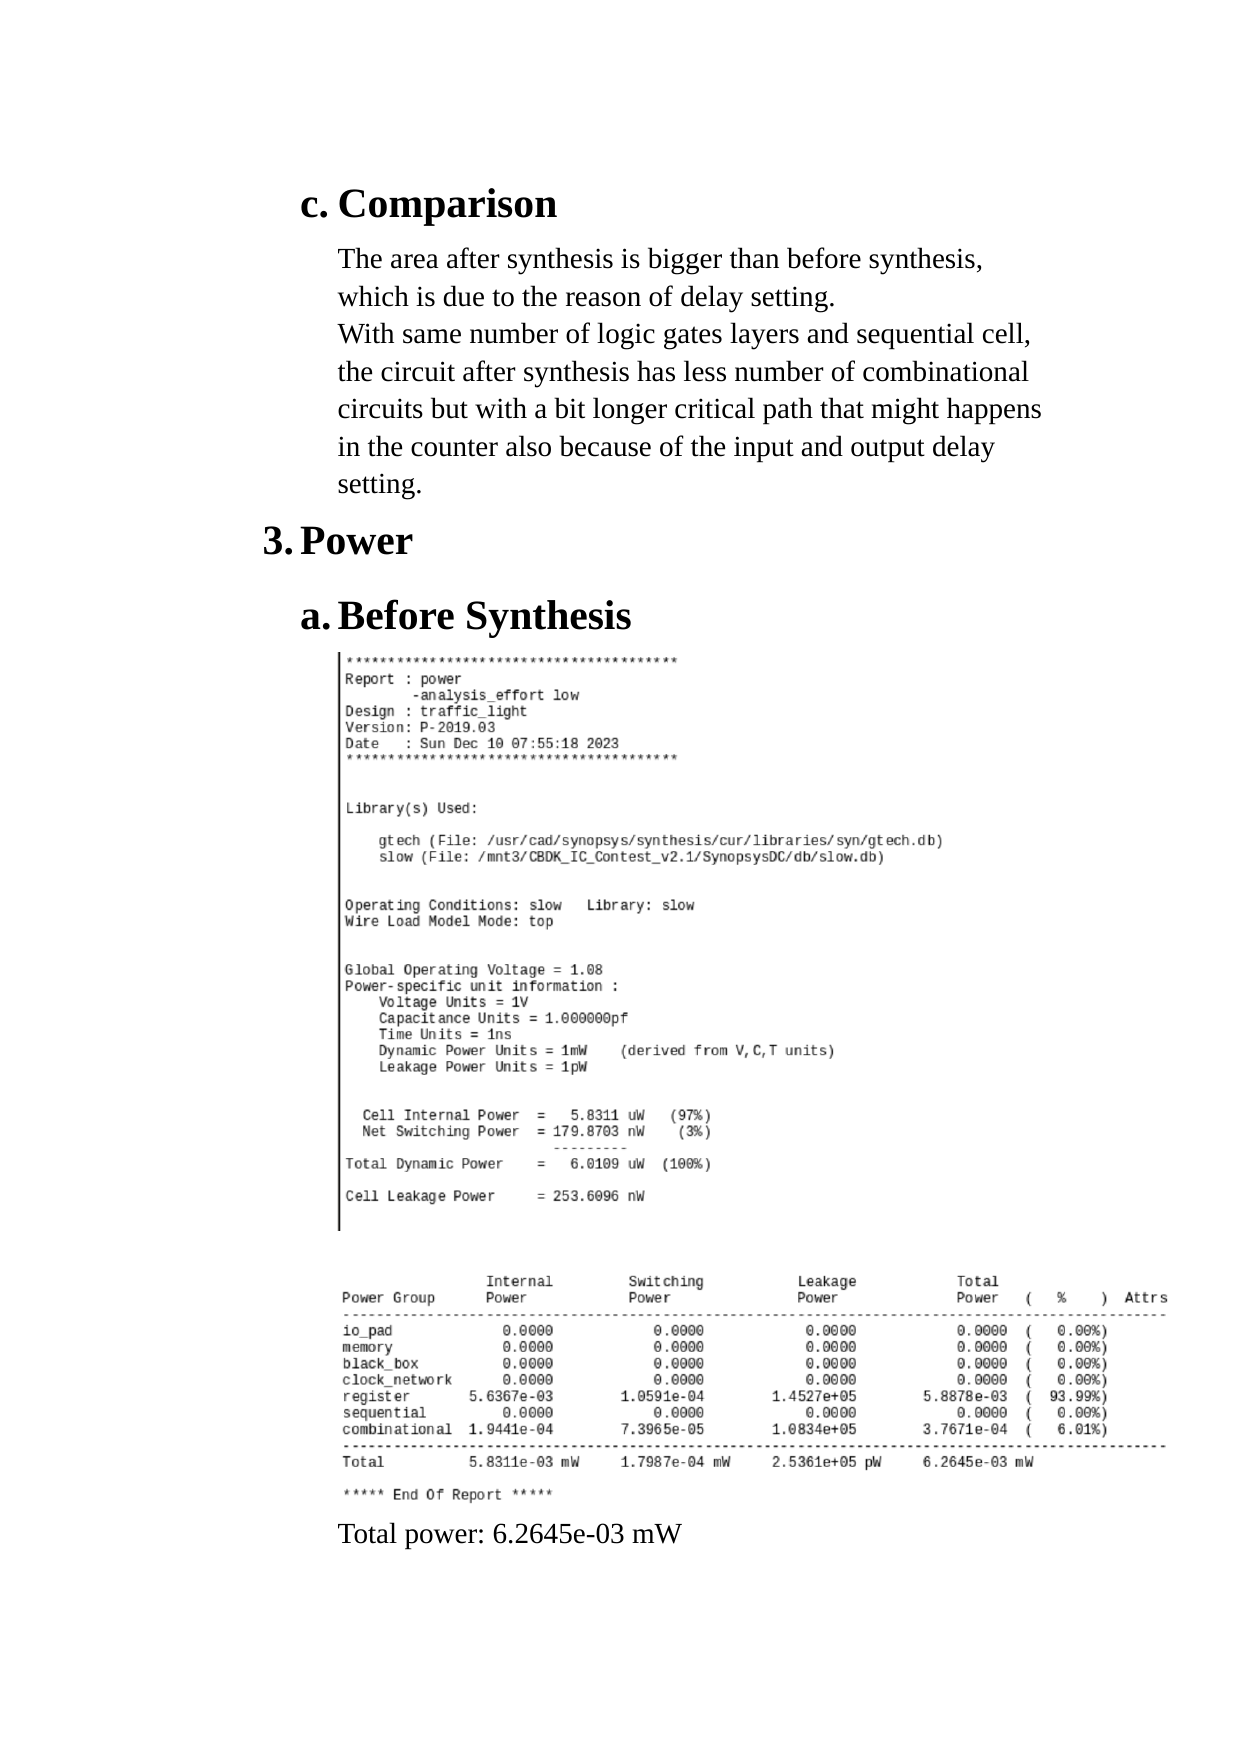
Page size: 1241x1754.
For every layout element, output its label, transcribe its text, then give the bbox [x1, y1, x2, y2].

picture [337, 652, 1204, 1231]
list Comparison [300, 164, 1053, 239]
list Before Synthesis [300, 577, 1053, 652]
list Total power: 6.2645e-03 mW [337, 1514, 1053, 1552]
list Power [262, 502, 1053, 577]
list The area after synthesis is bigger than before synthesis, which is due to the reason of delay setting. [337, 239, 1053, 314]
list With same number of logic gates layers and sequential cell, the circuit after synthesis has less number of combinational circuits but with a bit longer critical path that might happens in the counter also because of the input and output delay setting. [337, 314, 1053, 502]
picture [337, 1252, 1203, 1513]
